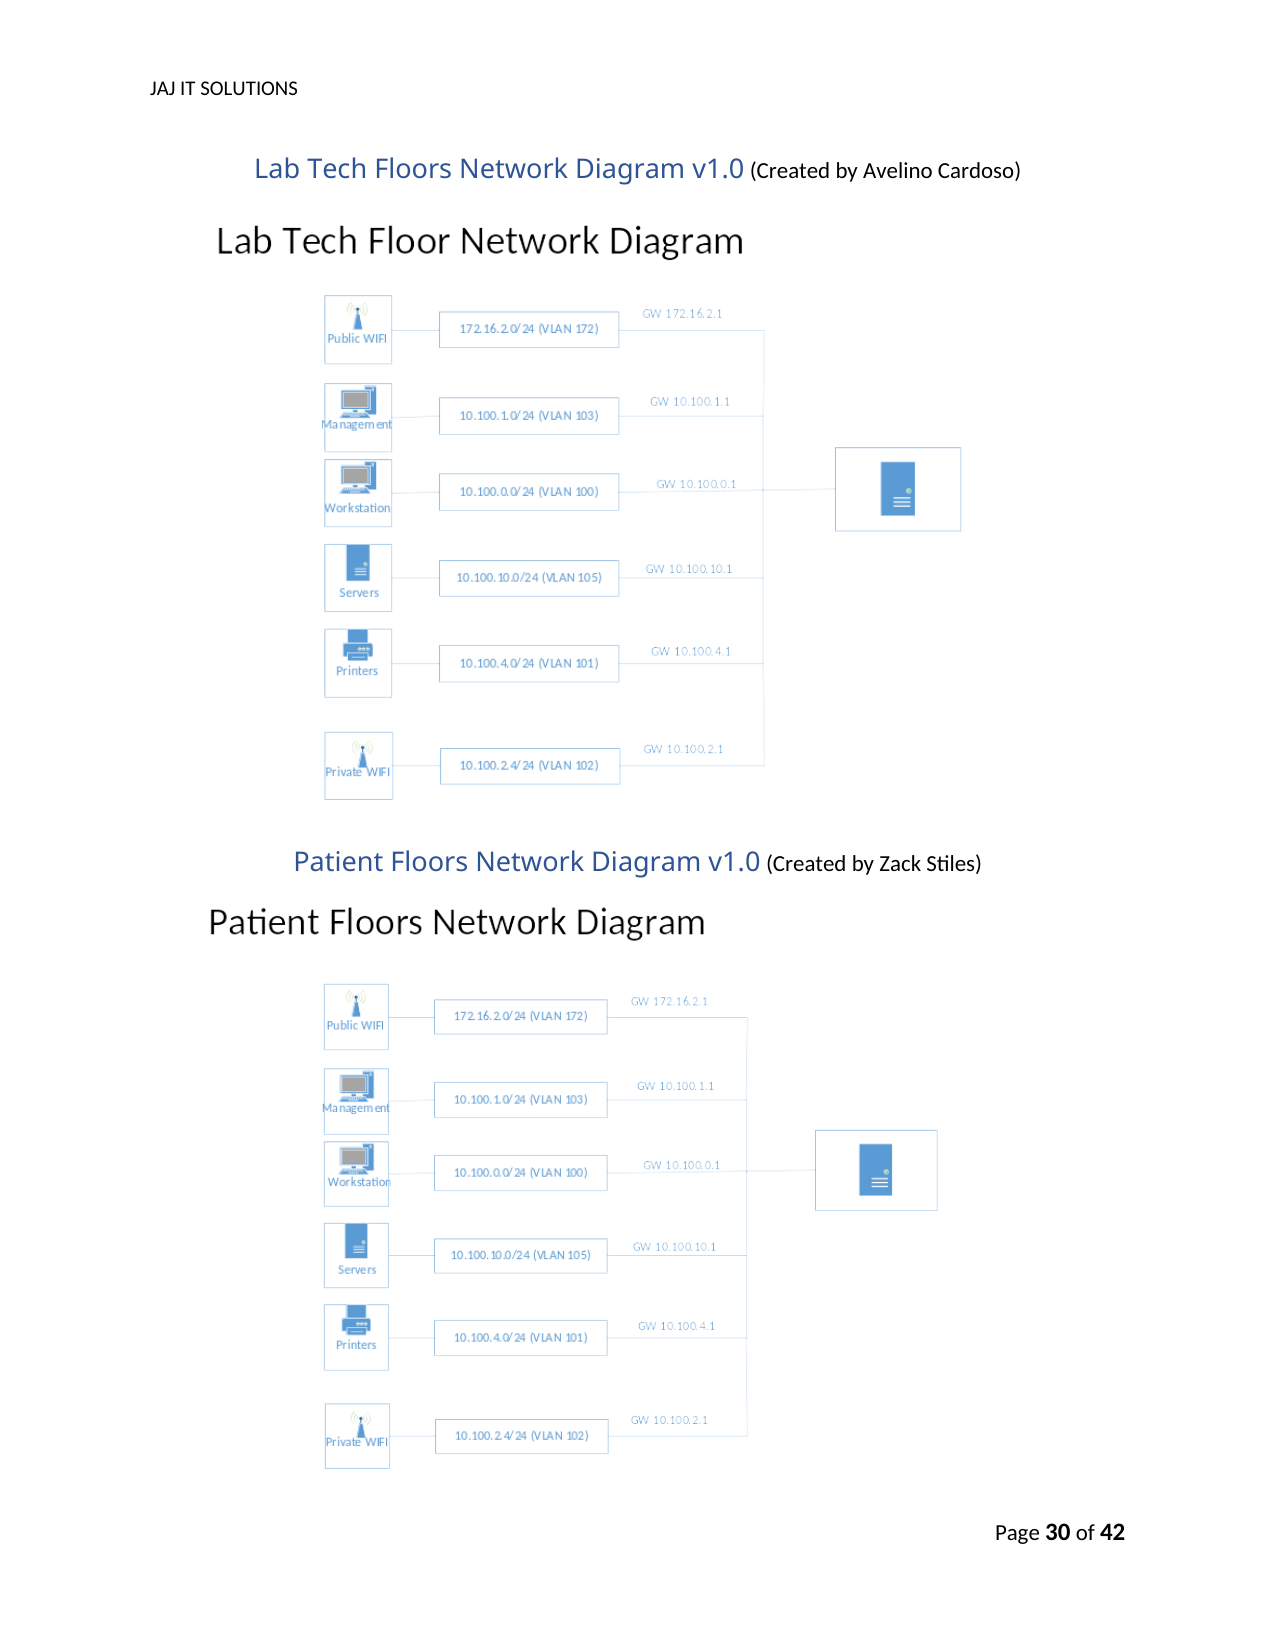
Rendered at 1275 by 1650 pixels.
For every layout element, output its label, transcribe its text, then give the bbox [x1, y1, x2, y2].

text Lab Tech Floors Network Diagram v1.0 (Created by Avelino Cardoso) [150, 150, 1125, 187]
text Patient Floors Network Diagram v1.0 (Created by Zack Stiles) [150, 842, 1125, 879]
